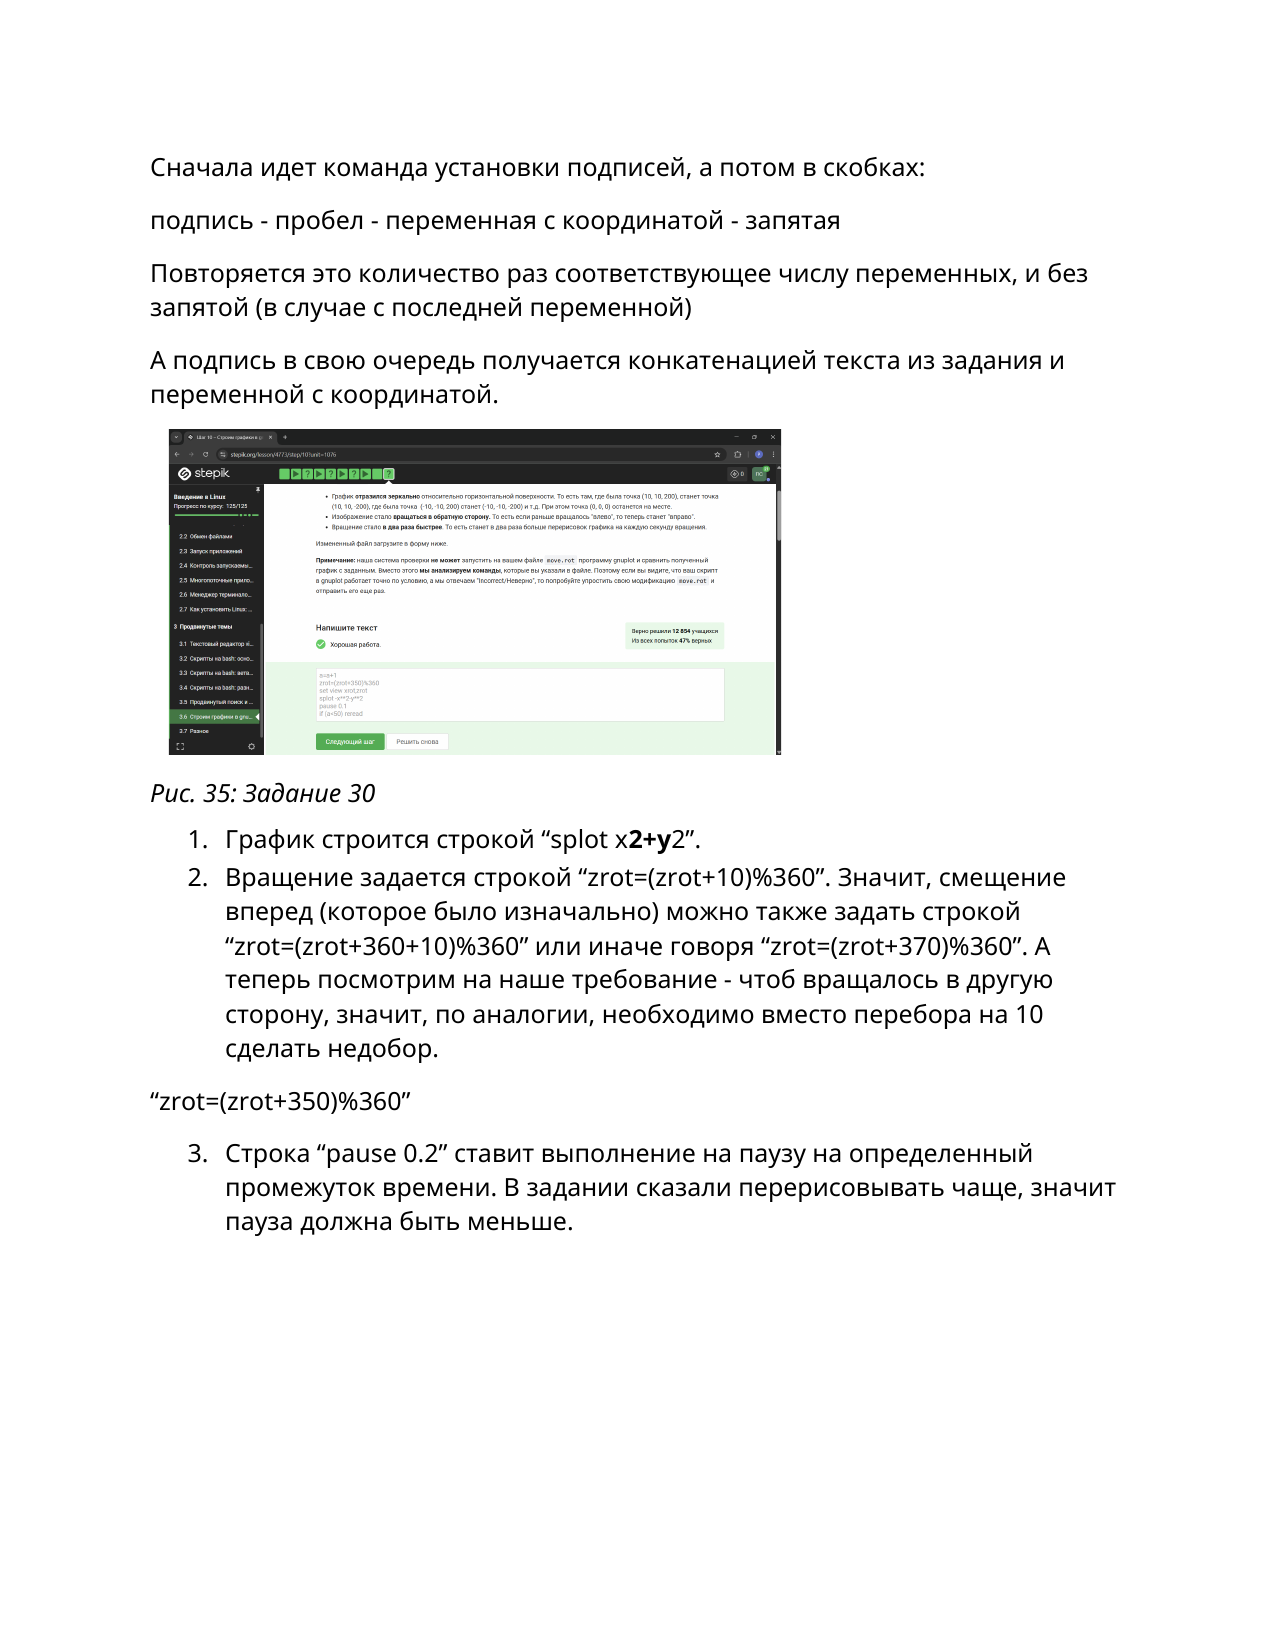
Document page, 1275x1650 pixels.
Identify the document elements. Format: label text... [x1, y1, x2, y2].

list Строка “pause 0.2” ставит выполнение на паузу на определенный промежуток времени. В задании сказали перерисовывать чаще, значит пауза должна быть меньше. [187, 1136, 1125, 1238]
text подпись - пробел - переменная с координатой - запятая [150, 203, 1125, 237]
list Вращение задается строкой “zrot=(zrot+10)%360”. Значит, смещение вперед (которое было изначально) можно также задать строкой “zrot=(zrot+360+10)%360” или иначе говоря “zrot=(zrot+370)%360”. А теперь посмотрим на наше требование - чтоб вращалось в другую сторону, значит, по аналогии, необходимо вместо перебора на 10 сделать недобор. [187, 860, 1125, 1064]
picture [168, 429, 782, 755]
text Рис. 35: Задание 30 [150, 776, 1125, 810]
text Повторяется это количество раз соответствующее числу переменных, и без запятой (в случае с последней переменной) [150, 256, 1125, 324]
text “zrot=(zrot+350)%360” [150, 1083, 1125, 1117]
text А подпись в свою очередь получается конкатенацией текста из задания и переменной с координатой. [150, 342, 1125, 411]
text Cначала идет команда установки подписей, а потом в скобках: [150, 150, 1125, 184]
list График строится строкой “splot x2+y2”. [187, 822, 1125, 856]
